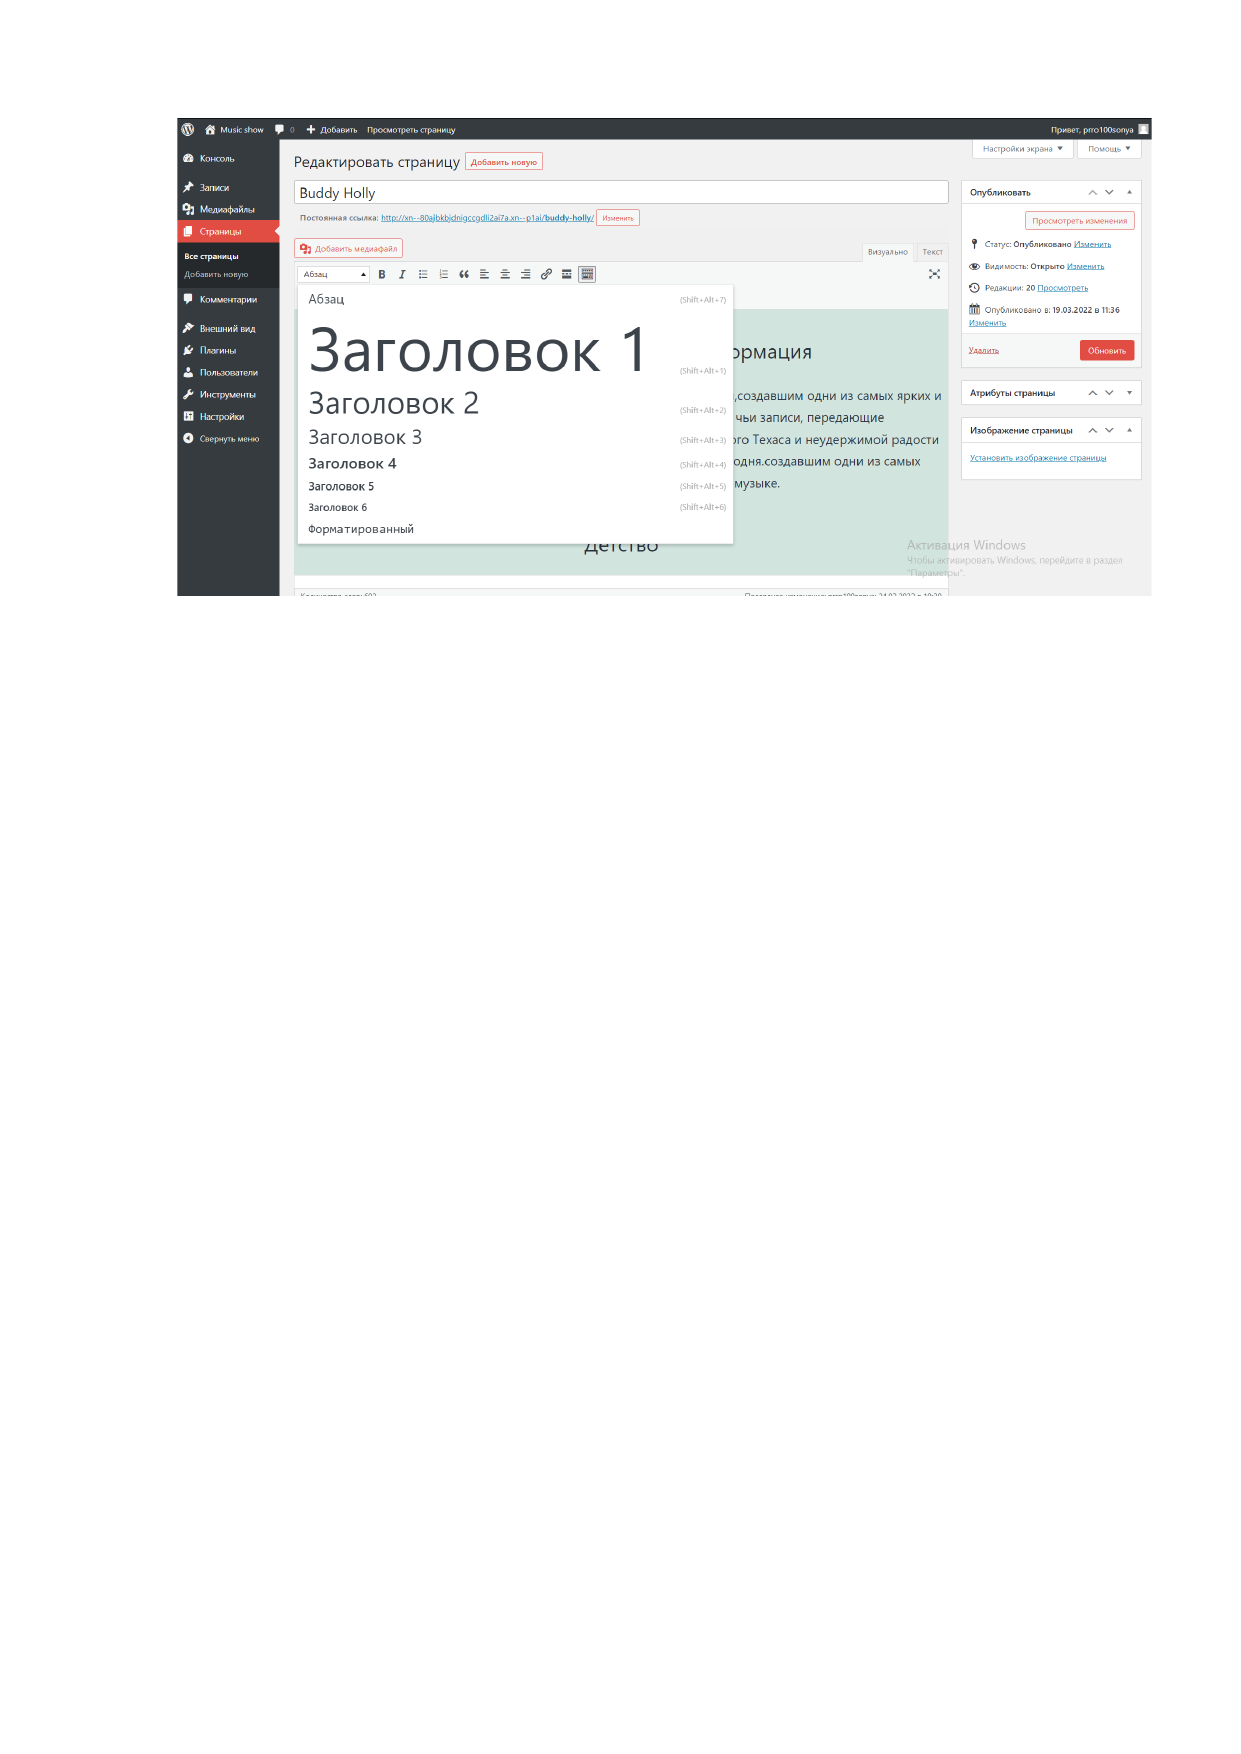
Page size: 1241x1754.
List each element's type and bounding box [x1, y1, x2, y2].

picture [177, 118, 1152, 596]
